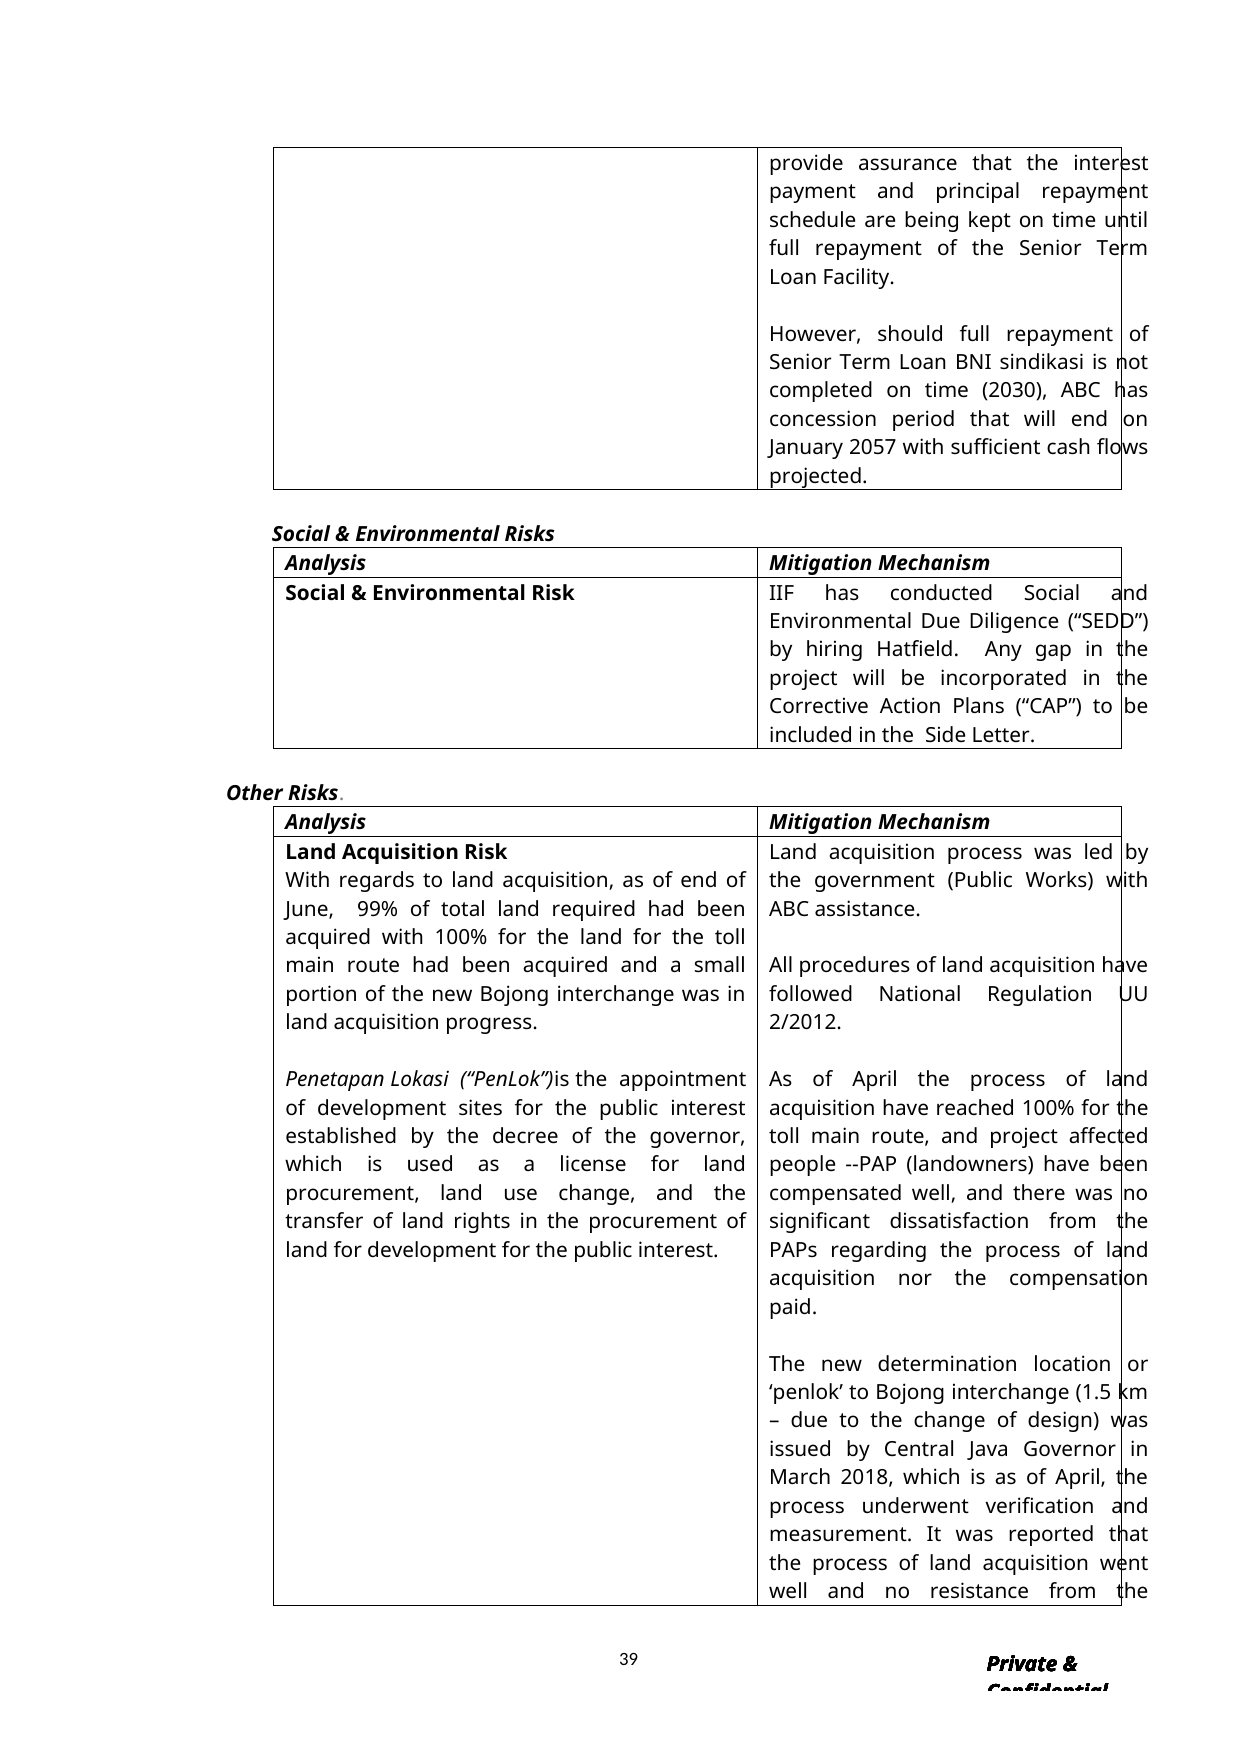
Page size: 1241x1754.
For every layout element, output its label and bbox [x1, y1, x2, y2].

table_header [177, 147, 1122, 1606]
